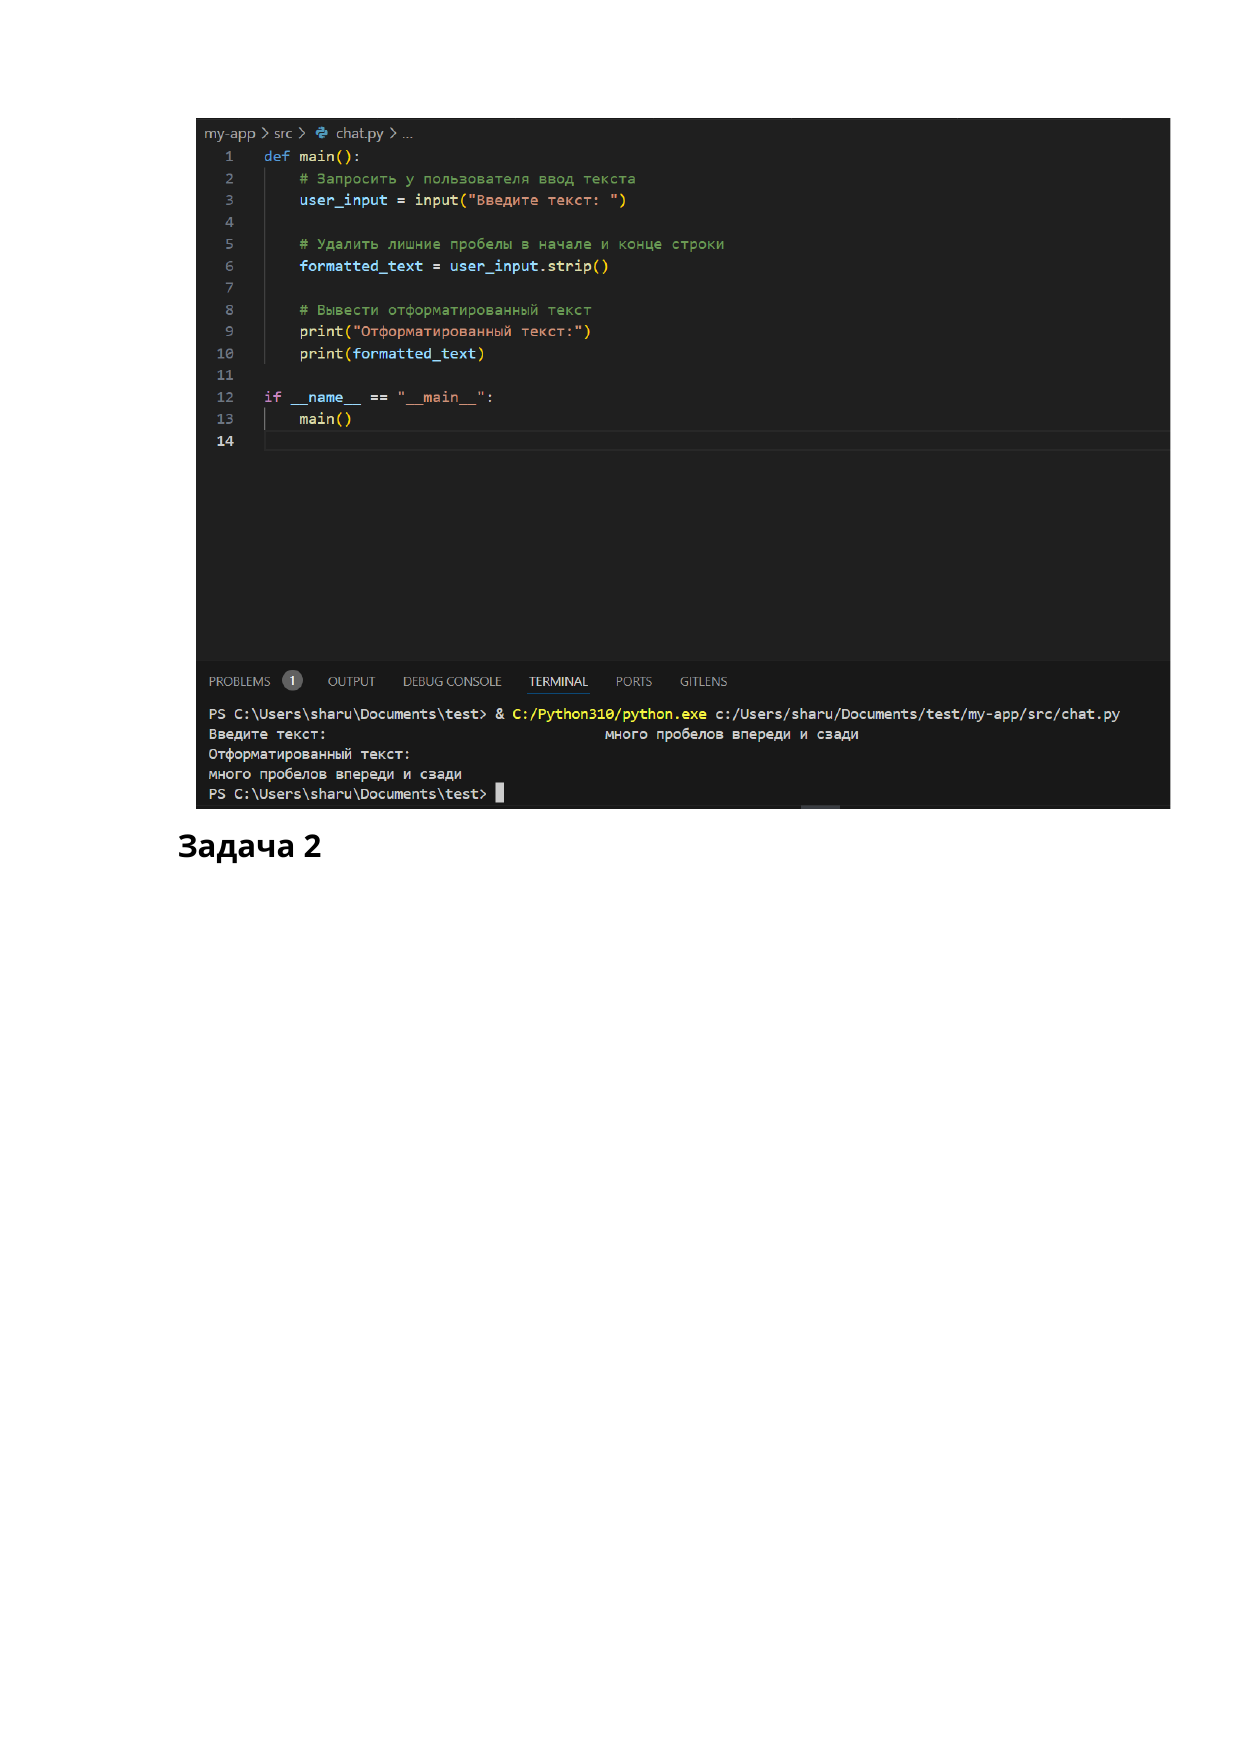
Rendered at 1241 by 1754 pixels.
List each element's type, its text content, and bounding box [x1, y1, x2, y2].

text Задача 2 [177, 823, 1152, 866]
picture [196, 118, 1171, 809]
